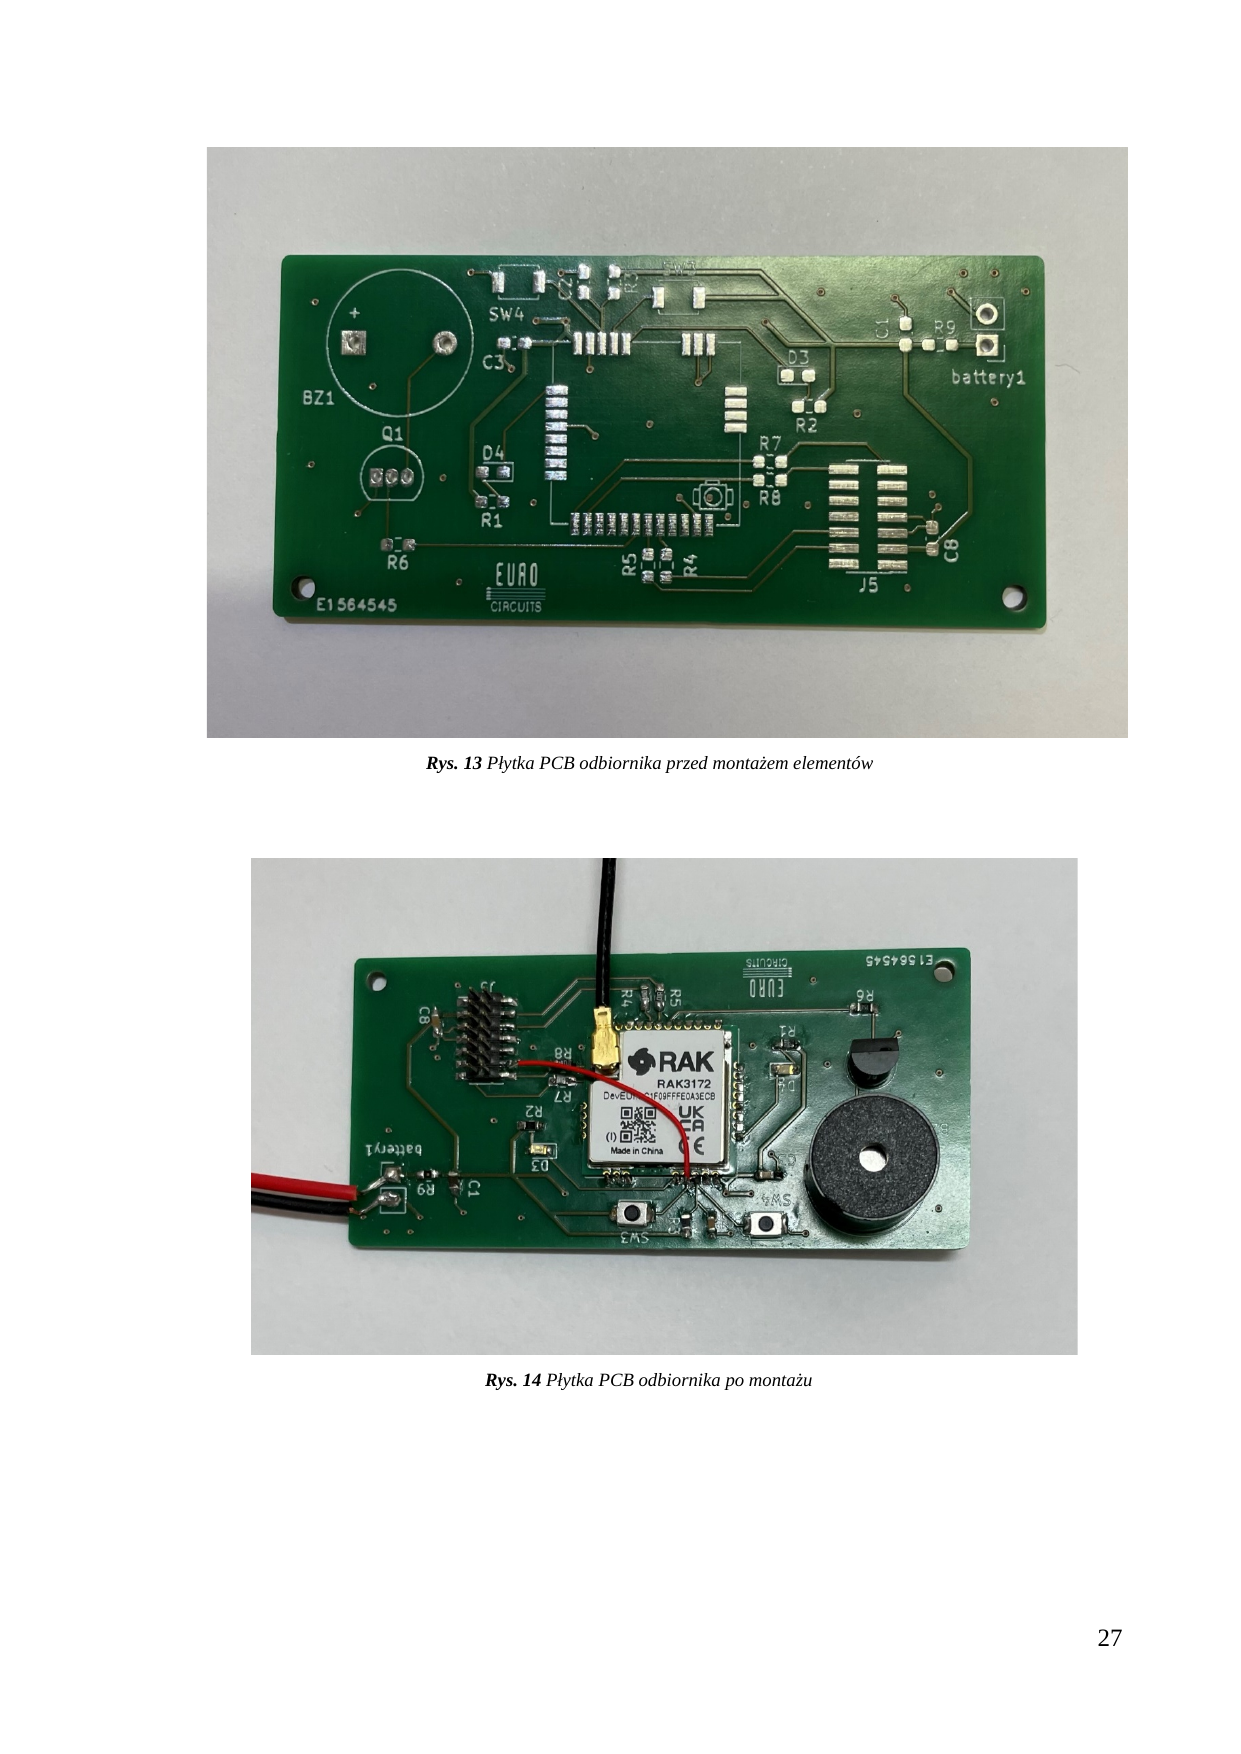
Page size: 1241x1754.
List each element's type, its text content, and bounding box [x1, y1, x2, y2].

text Rys. 14 Płytka PCB odbiornika po montażu [177, 1369, 1122, 1390]
text Rys. 13 Płytka PCB odbiornika przed montażem elementów [177, 752, 1122, 774]
picture [251, 858, 1078, 1355]
picture [206, 147, 1128, 738]
